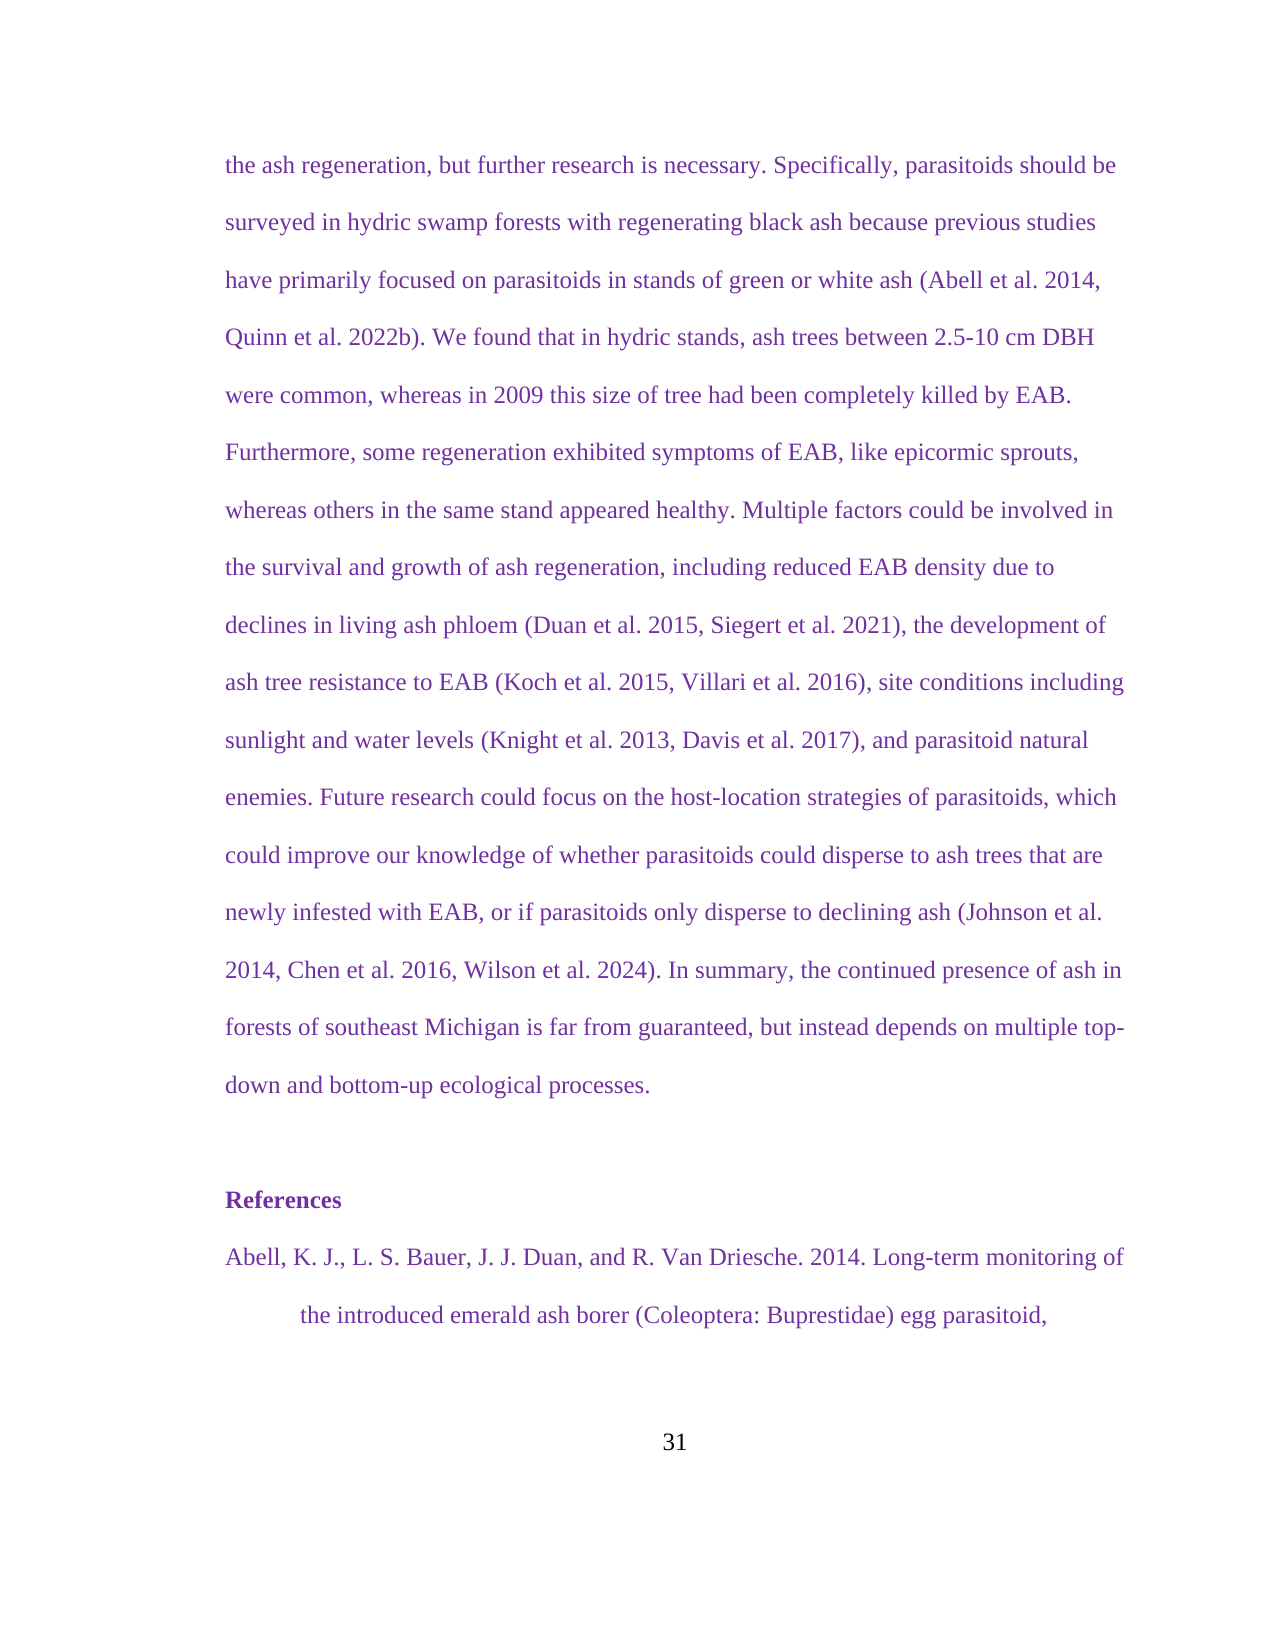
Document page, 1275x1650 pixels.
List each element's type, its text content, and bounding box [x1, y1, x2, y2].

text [225, 150, 1125, 1099]
text References [225, 1185, 1125, 1214]
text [225, 1242, 1125, 1329]
